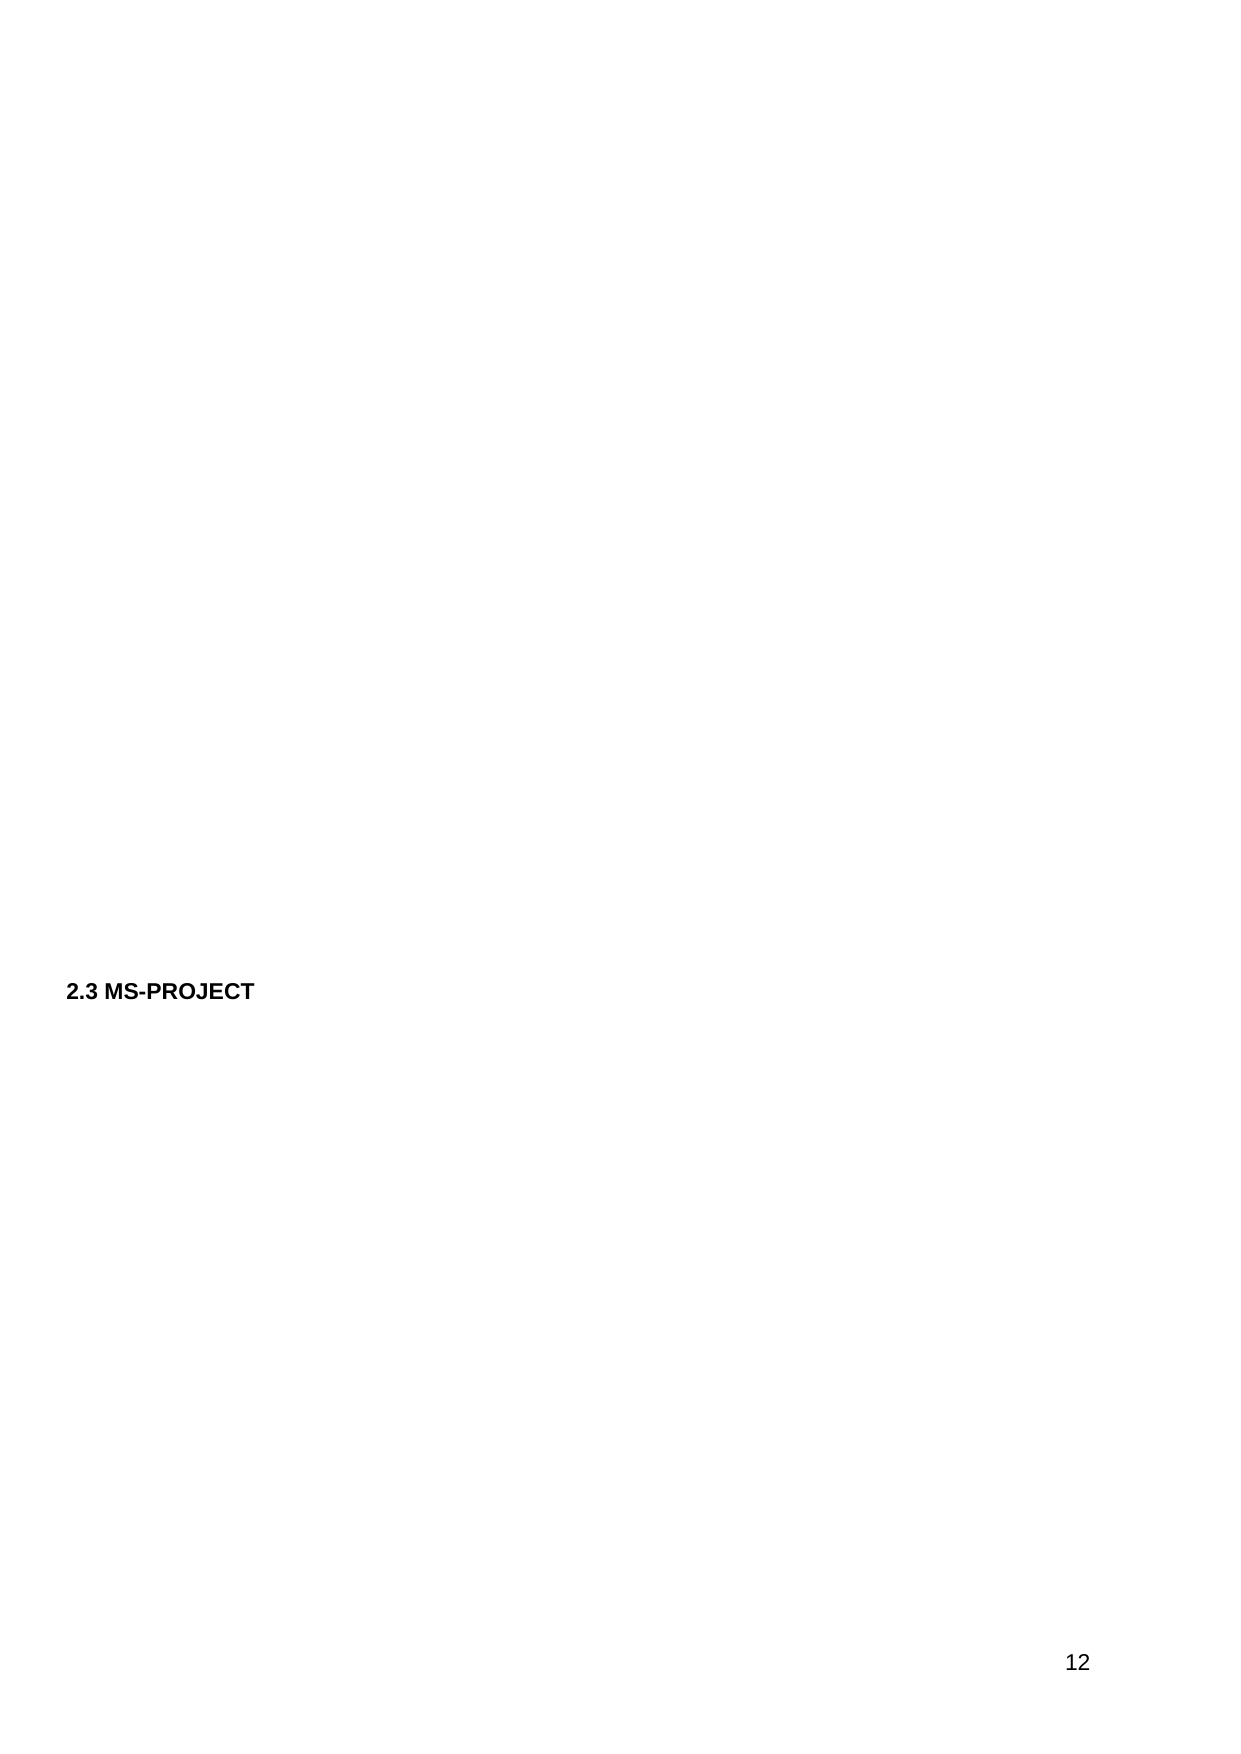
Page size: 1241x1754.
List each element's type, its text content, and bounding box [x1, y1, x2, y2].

text 2.3 MS-PROJECT [66, 978, 1090, 1004]
